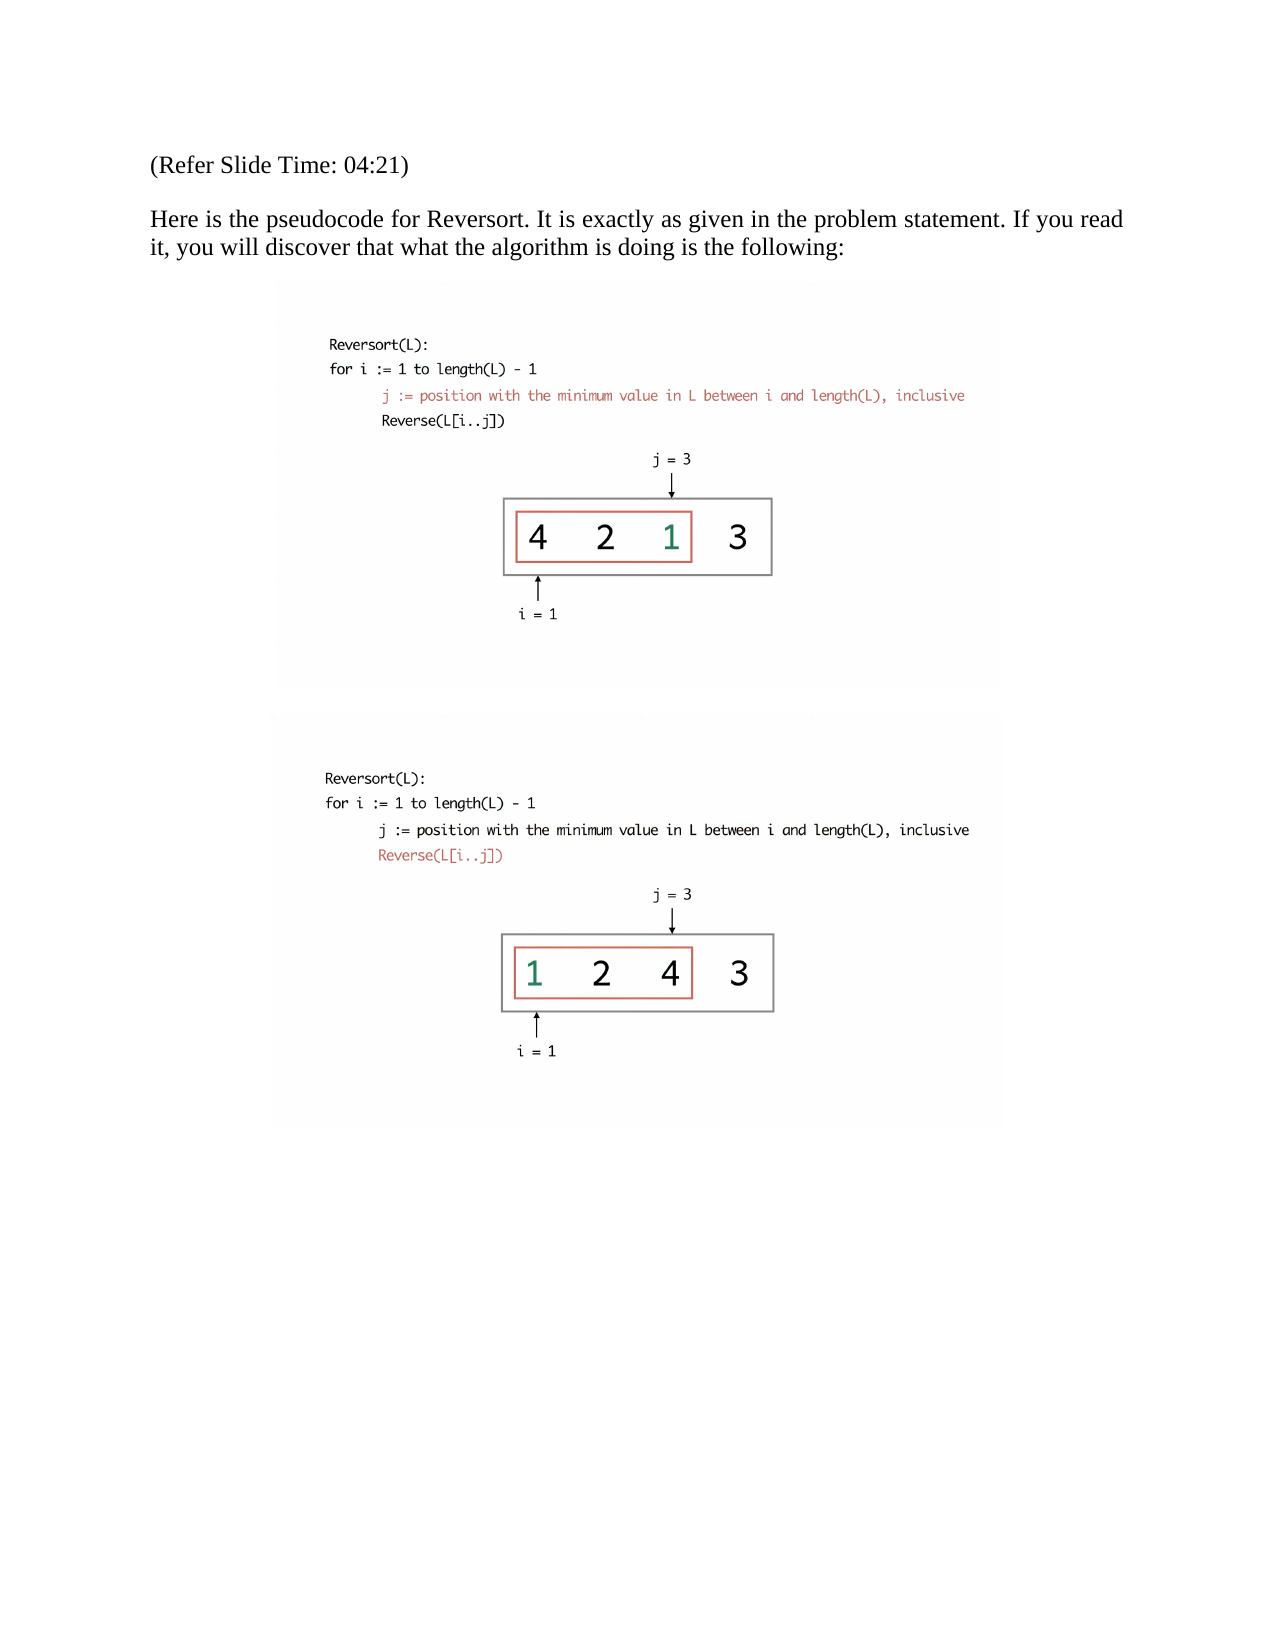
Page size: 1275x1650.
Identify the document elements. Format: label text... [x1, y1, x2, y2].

picture [269, 714, 1005, 1128]
picture [274, 282, 1001, 690]
text Here is the pseudocode for Reversort. It is exactly as given in the problem statement. If you read it, you will discover that what the algorithm is doing is the following: [150, 232, 1125, 261]
text (Refer Slide Time: 04:21) [150, 150, 1125, 179]
